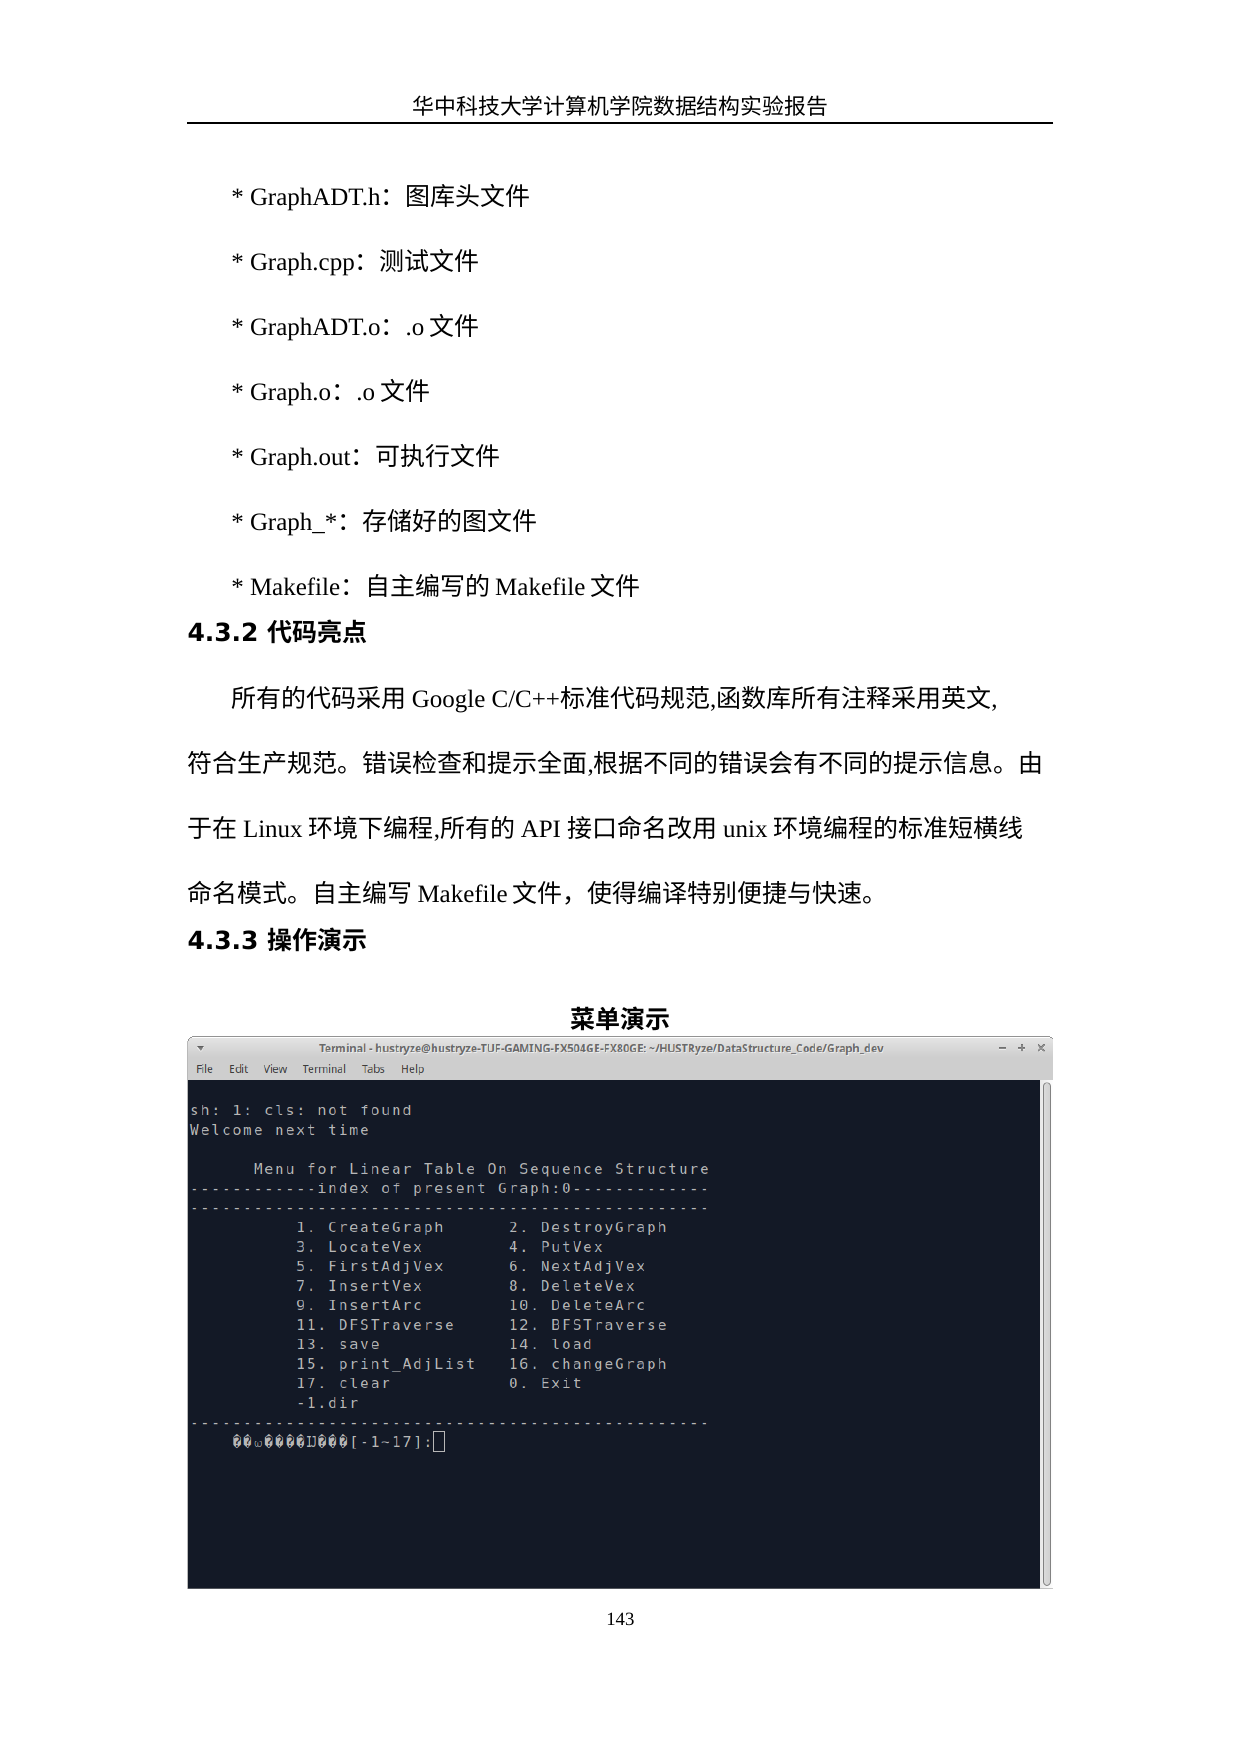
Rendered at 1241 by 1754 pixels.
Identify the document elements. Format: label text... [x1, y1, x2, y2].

text * Graph_*：存储好的图文件 [187, 487, 1053, 552]
text 所有的代码采用 Google C/C++标准代码规范,函数库所有注释采用英文, [187, 664, 1053, 729]
text * Graph.cpp：测试文件 [187, 227, 1053, 292]
text 菜单演示 [187, 1004, 1053, 1036]
text 于在 Linux 环境下编程,所有的 API 接口命名改用 unix 环境编程的标准短横线 [187, 794, 1053, 859]
text * GraphADT.h：图库头文件 [187, 162, 1053, 227]
text * Makefile：自主编写的Makefile文件 [187, 552, 1053, 617]
text 符合生产规范。错误检查和提示全面,根据不同的错误会有不同的提示信息。由 [187, 729, 1053, 794]
picture [187, 1036, 1053, 1589]
text 4.3.2 代码亮点 [187, 617, 1053, 649]
text 4.3.3 操作演示 [187, 924, 1053, 957]
text * Graph.out：可执行文件 [187, 422, 1053, 487]
text 命名模式。自主编写Makefile文件，使得编译特别便捷与快速。 [187, 859, 1053, 924]
text * Graph.o：.o文件 [187, 357, 1053, 422]
text * GraphADT.o：.o文件 [187, 292, 1053, 357]
